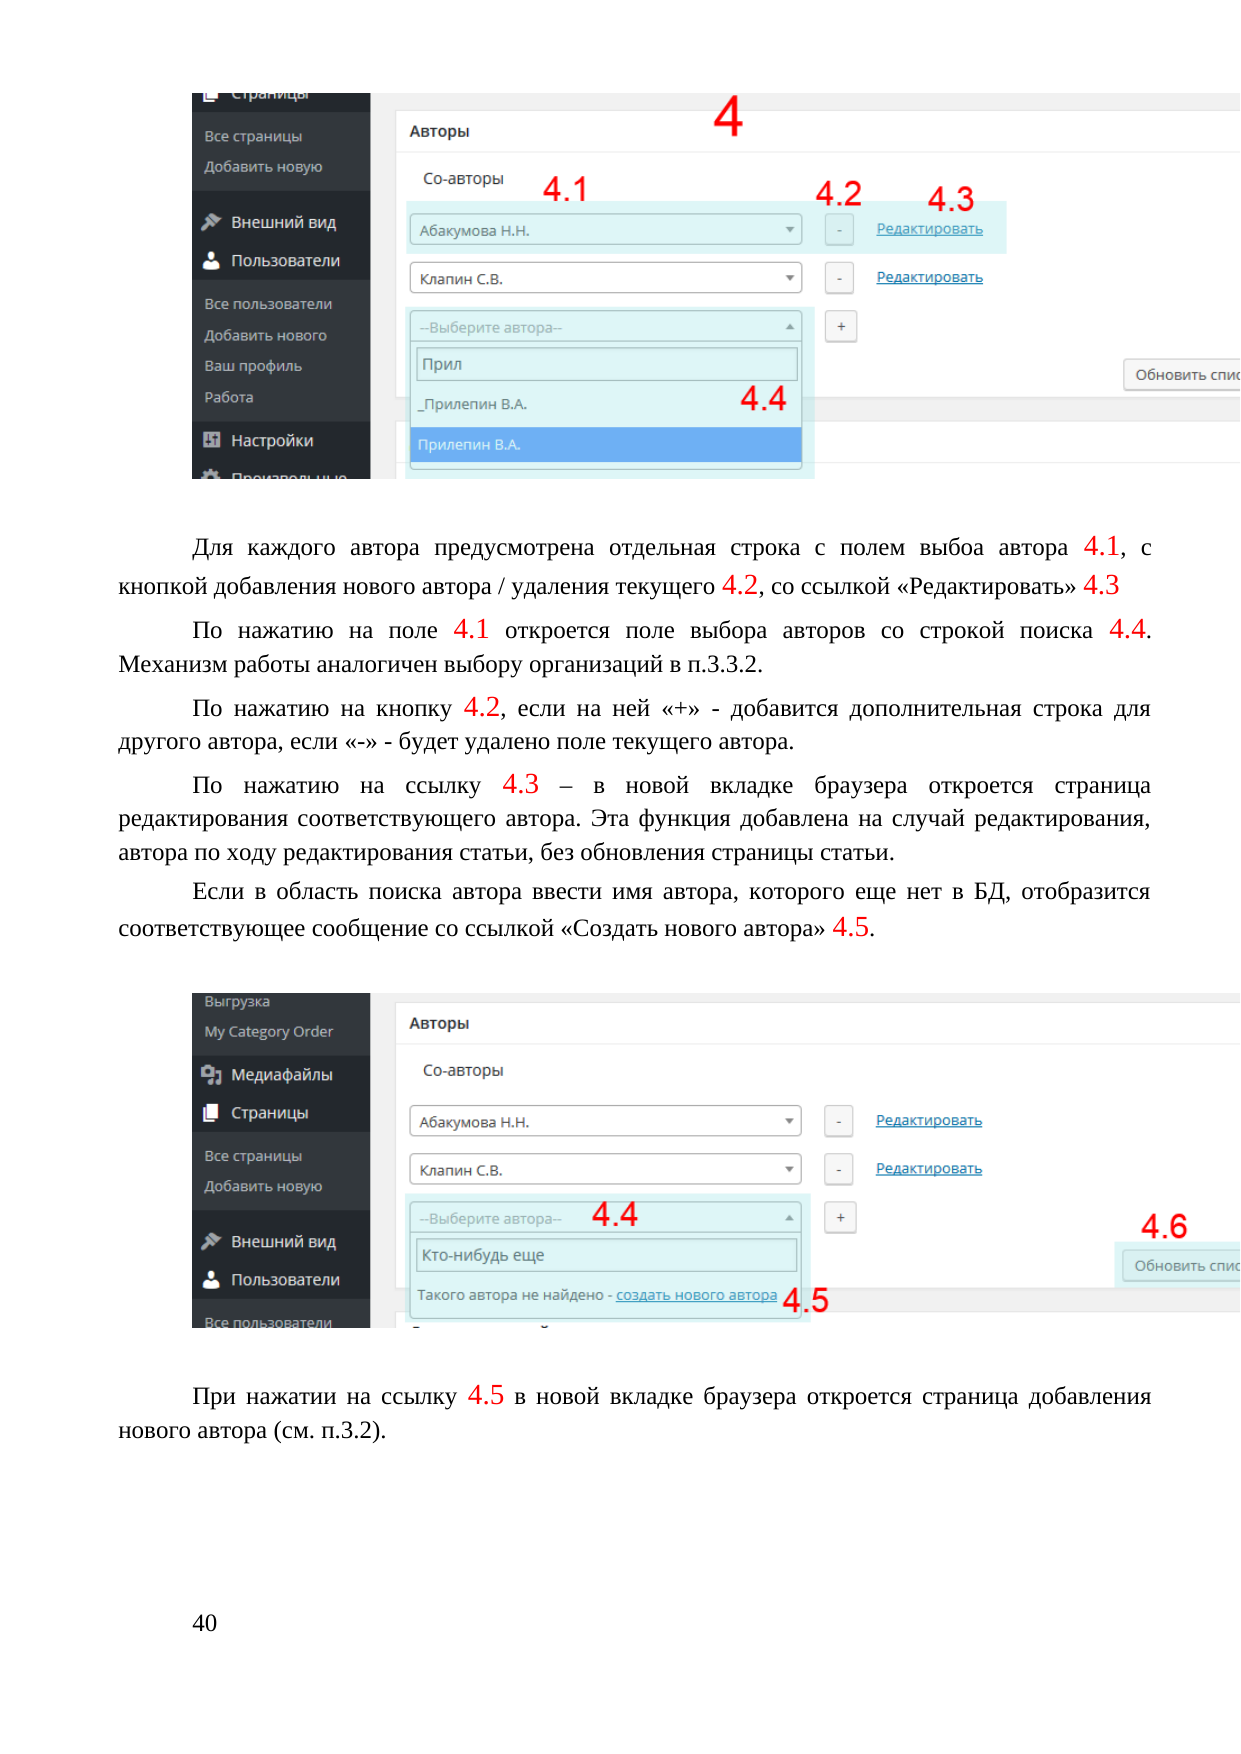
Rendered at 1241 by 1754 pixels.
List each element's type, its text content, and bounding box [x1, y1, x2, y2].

text По нажатию на кнопку 4.2, если на ней «+» - добавится дополнительная строка для другого автора, если «-» - будет удалено поле текущего автора. [118, 689, 1152, 755]
text Если в область поиска автора ввести имя автора, которого еще нет в БД, отобразится соответствующее сообщение со ссылкой «Создать нового автора» 4.5. [118, 876, 1152, 943]
text Для каждого автора предусмотрена отдельная строка с полем выбоа автора 4.1, с кнопкой добавления нового автора / удаления текущего 4.2, со ссылкой «Редактировать» 4.3 [118, 528, 1152, 600]
picture [192, 993, 1241, 1328]
text По нажатию на поле 4.1 откроется поле выбора авторов со строкой поиска 4.4. Механизм работы аналогичен выбору организаций в п.3.3.2. [118, 612, 1152, 678]
picture [192, 93, 1241, 479]
text По нажатию на ссылку 4.3 – в новой вкладке браузера откроется страница редактирования соответствующего автора. Эта функция добавлена на случай редактирования, автора по ходу редактирования статьи, без обновления страницы статьи. [118, 766, 1152, 865]
text При нажатии на ссылку 4.5 в новой вкладке браузера откроется страница добавления нового автора (см. п.3.2). [118, 1377, 1152, 1444]
